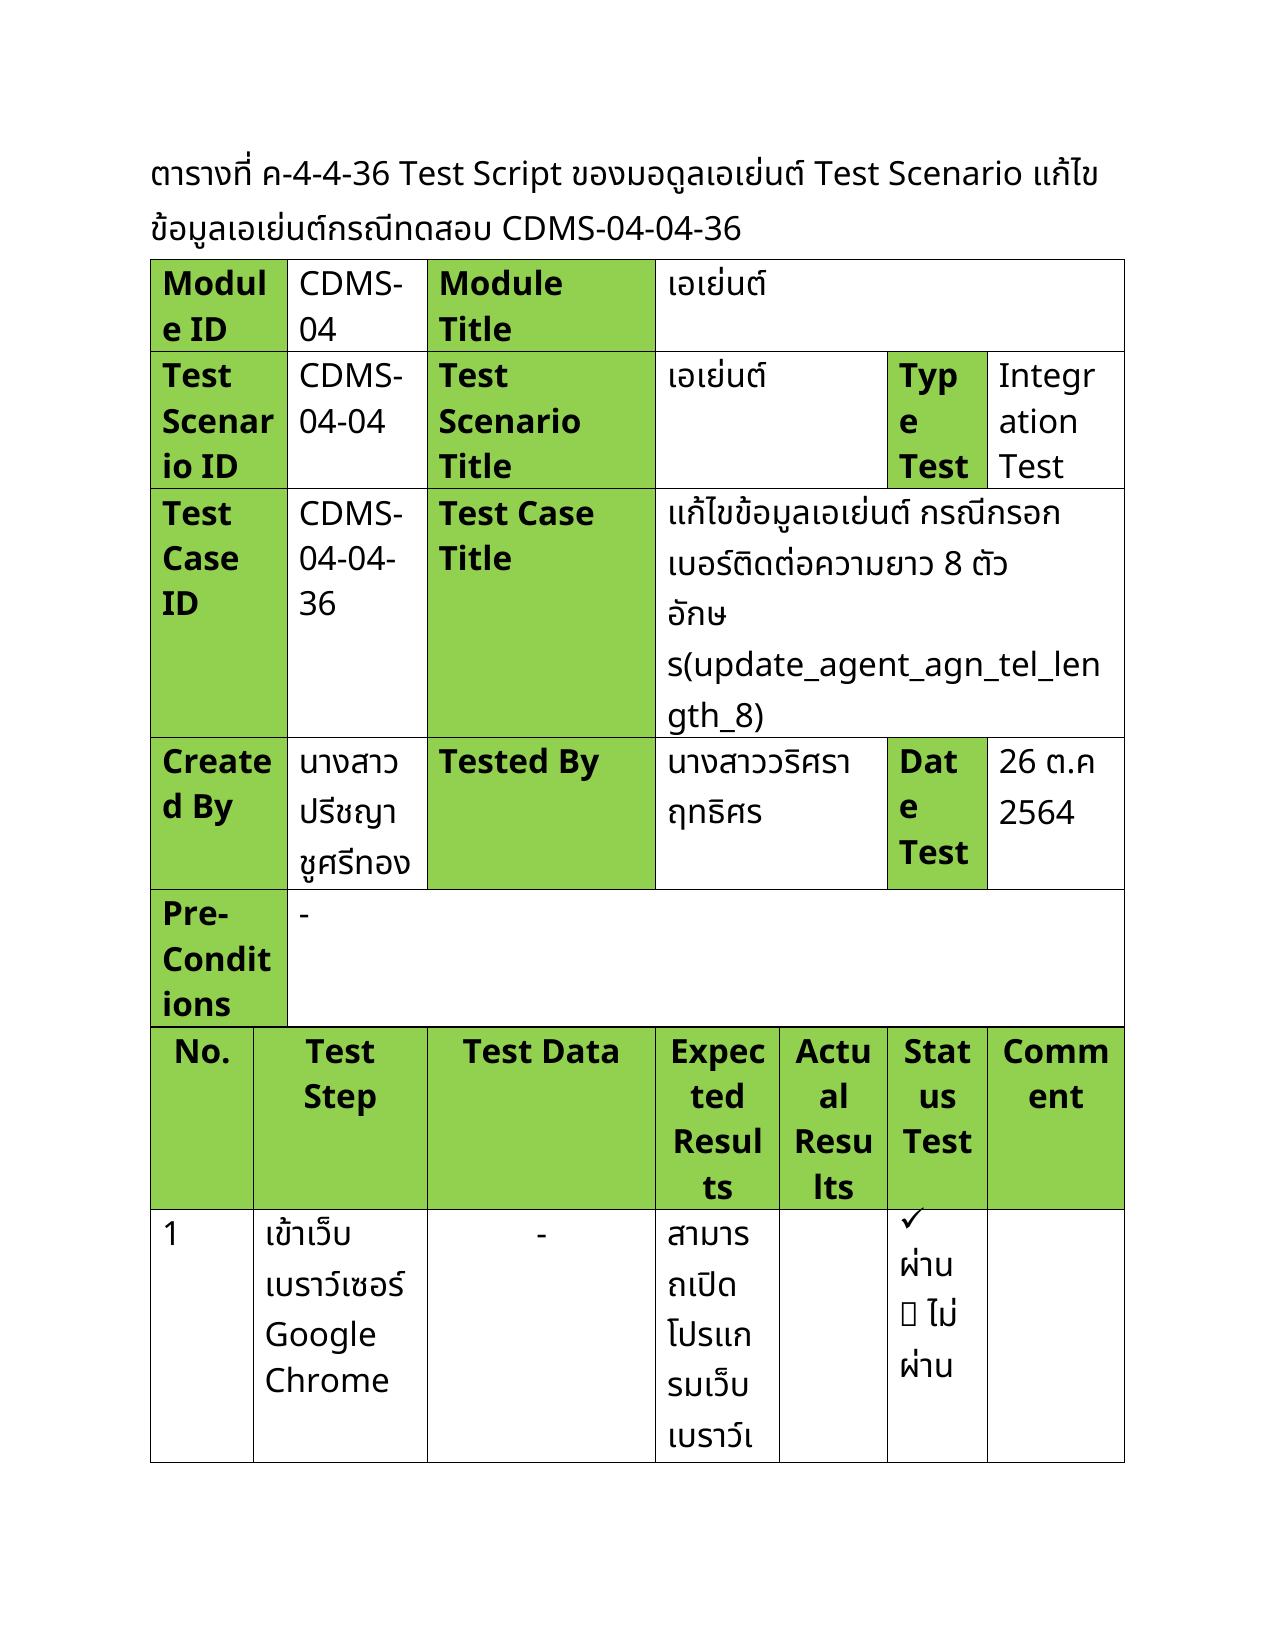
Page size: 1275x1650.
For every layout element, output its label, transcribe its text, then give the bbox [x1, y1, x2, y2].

table_cell Test Case ID [151, 489, 287, 737]
table_header Module ID [151, 260, 287, 351]
table_cell Comment [988, 1028, 1124, 1209]
table_cell Test Step [254, 1028, 427, 1209]
table_cell ผ่าน  ไม่ผ่าน [888, 1210, 987, 1462]
table_cell CDMS-04-04 [288, 352, 427, 488]
table_cell [988, 1210, 1124, 1462]
table_cell Date Test [888, 738, 987, 889]
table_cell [254, 1210, 427, 1462]
table_cell Integration Test [988, 352, 1124, 488]
subtitle ตารางที่ ค-4-4-36 Test Script ของมอดูลเอเย่นต์ Test Scenario แก้ไขข้อมูลเอเย่นต์กรณีทดสอบ CDMS-04-04-36 [150, 150, 1125, 255]
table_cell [656, 1210, 779, 1462]
table_cell เอเย่นต์ [656, 352, 887, 488]
table_cell Actual Results [780, 1028, 887, 1209]
table_cell Test Case Title [428, 489, 655, 737]
table_cell Test Scenario Title [428, 352, 655, 488]
table_cell Test Data [428, 1028, 655, 1209]
table_cell Pre-Conditions [151, 890, 287, 1026]
table_cell Expected Results [656, 1028, 779, 1209]
table_cell Status Test [888, 1028, 987, 1209]
table_cell Tested By [428, 738, 655, 889]
table_cell - [288, 890, 1124, 1026]
table_cell Test Scenario ID [151, 352, 287, 488]
table_cell 26 ต.ค 2564 [988, 738, 1124, 889]
table_cell นางสาวปรีชญา ชูศรีทอง [288, 738, 427, 889]
table_cell - [428, 1210, 655, 1462]
table_cell นางสาววริศรา ฤทธิศร [656, 738, 887, 889]
table_header CDMS-04 [288, 260, 427, 351]
table_cell No. [151, 1028, 253, 1209]
table_cell [780, 1210, 887, 1462]
table_header Module Title [428, 260, 655, 351]
table_cell Created By [151, 738, 287, 889]
table_header เอเย่นต์ [656, 260, 1124, 351]
table_cell แก้ไขข้อมูลเอเย่นต์ กรณีกรอกเบอร์ติดต่อความยาว 8 ตัวอักษร(update_agent_agn_tel_length_8) [656, 489, 1124, 737]
table_cell 1 [151, 1210, 253, 1462]
table_cell CDMS-04-04-36 [288, 489, 427, 737]
table_cell Type Test [888, 352, 987, 488]
